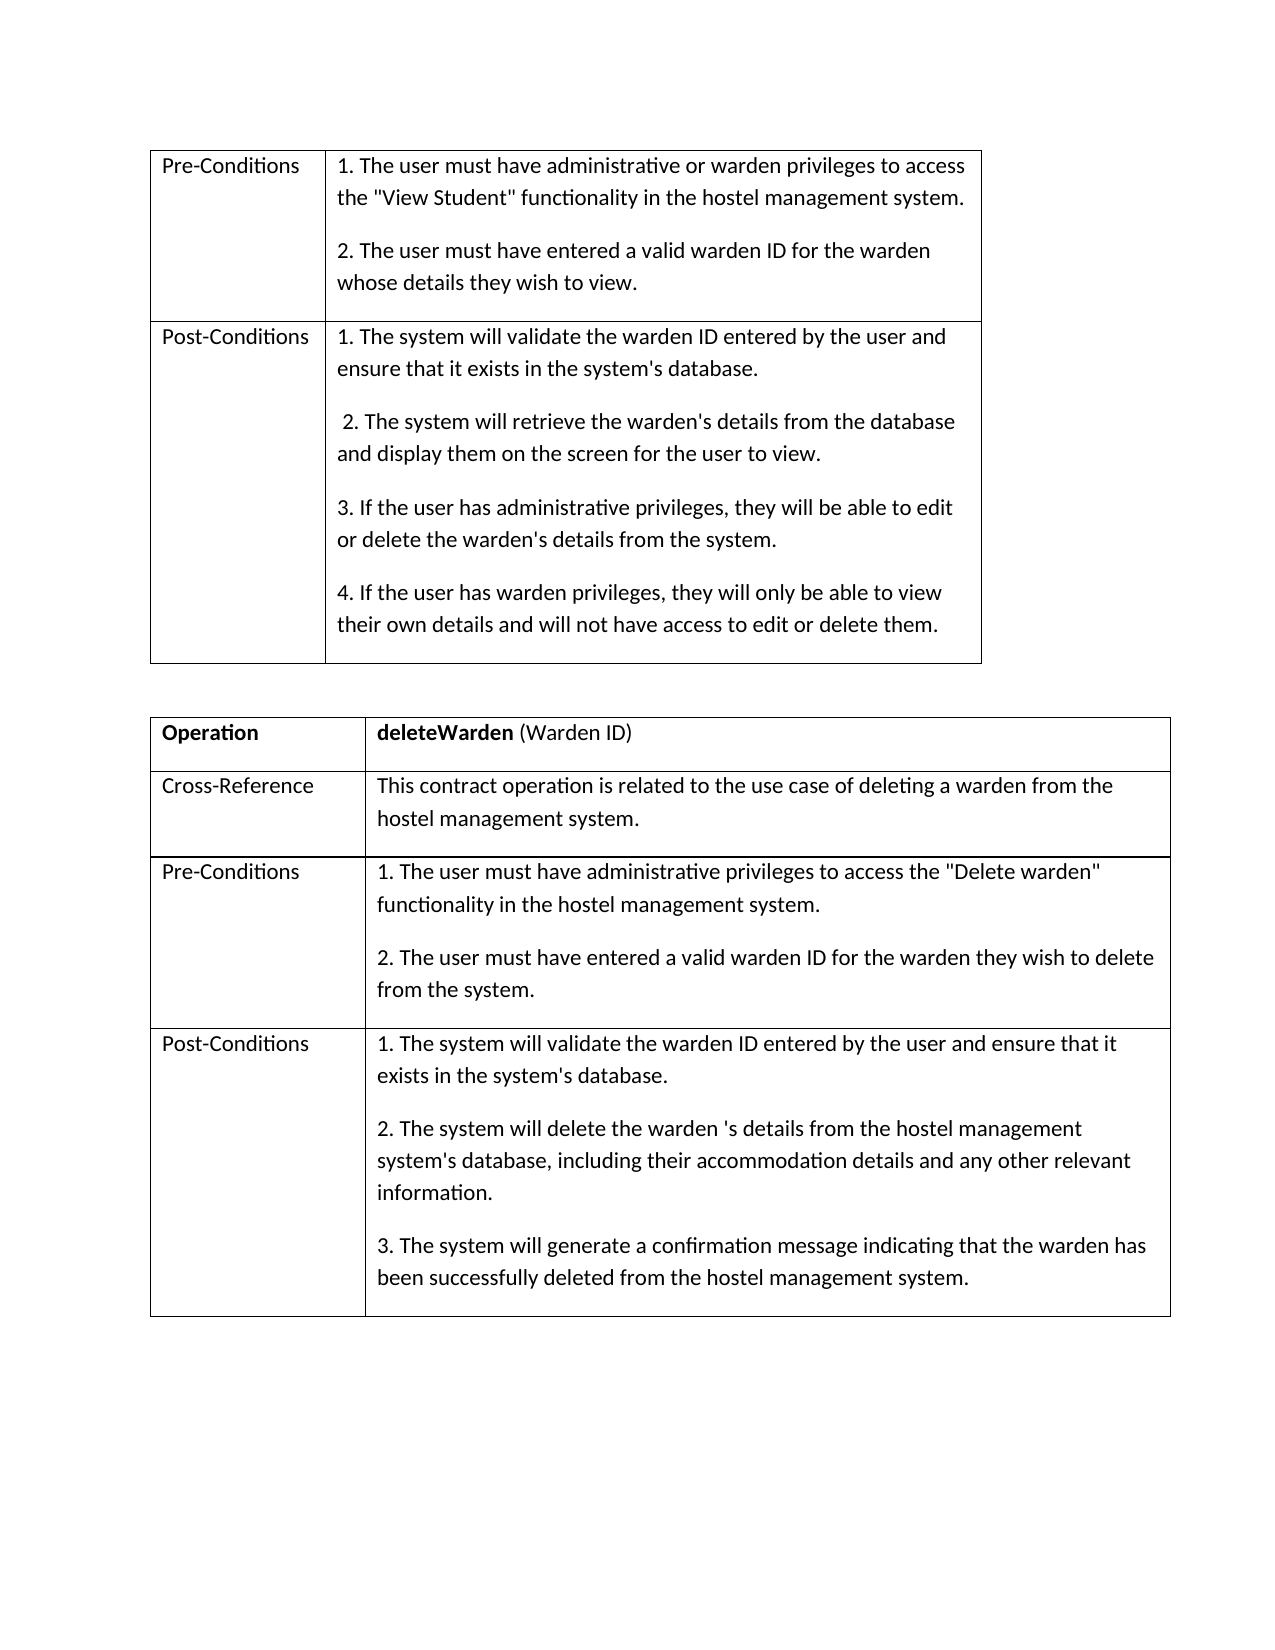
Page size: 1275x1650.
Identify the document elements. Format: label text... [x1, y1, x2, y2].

table_cell 1. The user must have administrative or warden privileges to access the "View Student" functionality in the hostel management system. 2. The user must have entered a valid warden ID for the warden whose details they wish to view. [326, 151, 981, 321]
table_cell Cross-Reference [151, 772, 365, 856]
table_cell 1. The user must have administrative privileges to access the "Delete warden" functionality in the hostel management system. 2. The user must have entered a valid warden ID for the warden they wish to delete from the system. [366, 858, 1170, 1028]
table_cell deleteWarden (Warden ID) [366, 718, 1170, 771]
table_cell Pre-Conditions [151, 858, 365, 1028]
table_cell Operation [151, 718, 365, 771]
table_cell Post-Conditions [151, 322, 325, 663]
table_cell 1. The system will validate the warden ID entered by the user and ensure that it exists in the system's database. 2. The system will delete the warden 's details from the hostel management system's database, including their accommodation details and any other relevant information. 3. The system will generate a confirmation message indicating that the warden has been successfully deleted from the hostel management system. [366, 1029, 1170, 1316]
table_cell Post-Conditions [151, 1029, 365, 1316]
table_cell Pre-Conditions [151, 151, 325, 321]
table_cell 1. The system will validate the warden ID entered by the user and ensure that it exists in the system's database. 2. The system will retrieve the warden's details from the database and display them on the screen for the user to view. 3. If the user has administrative privileges, they will be able to edit or delete the warden's details from the system. 4. If the user has warden privileges, they will only be able to view their own details and will not have access to edit or delete them. [326, 322, 981, 663]
table_cell This contract operation is related to the use case of deleting a warden from the hostel management system. [366, 772, 1170, 856]
